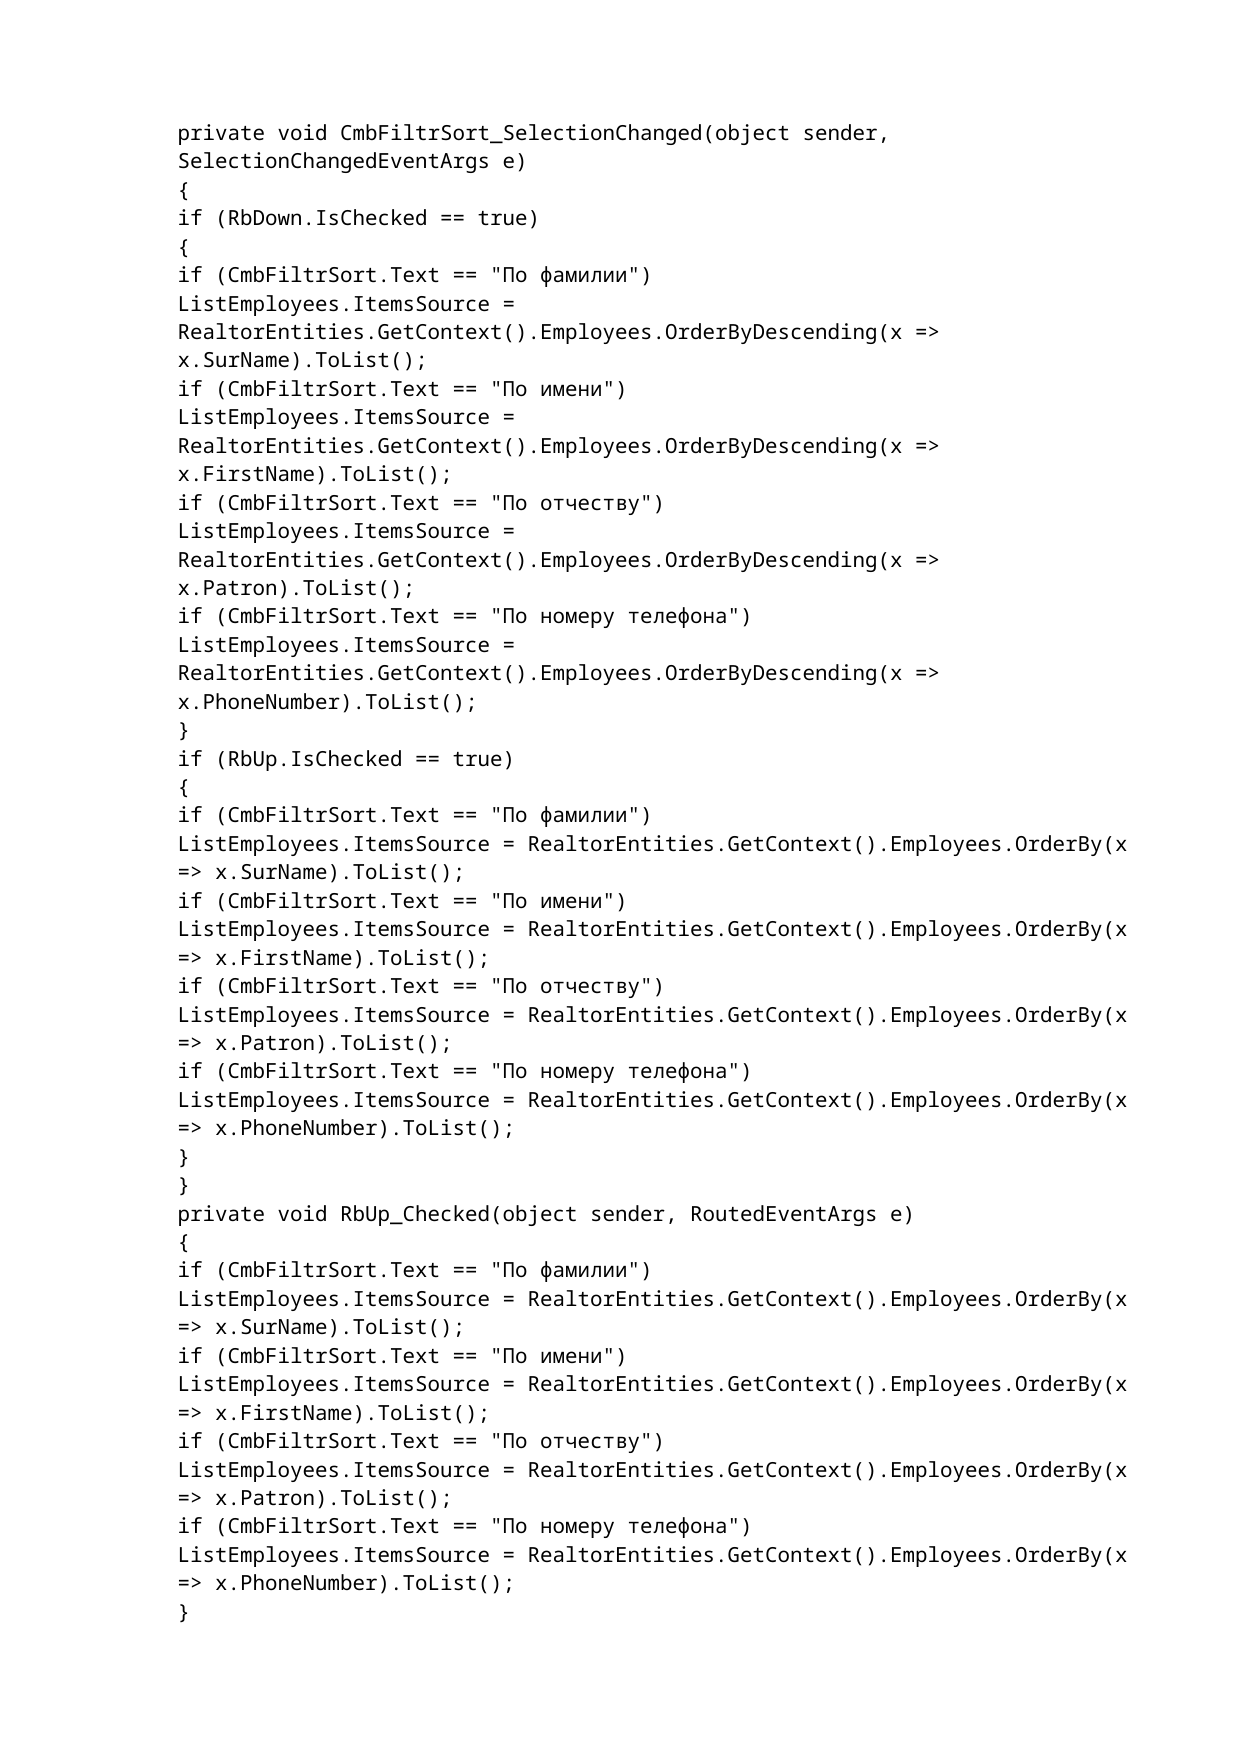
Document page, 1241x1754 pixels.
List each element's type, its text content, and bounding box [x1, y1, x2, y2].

text } [177, 1597, 1152, 1625]
text { [177, 232, 1152, 260]
text if (CmbFiltrSort.Text == "По фамилии") [177, 260, 1152, 289]
text if (CmbFiltrSort.Text == "По номеру телефона") [177, 602, 1152, 630]
text { [177, 772, 1152, 801]
text if (CmbFiltrSort.Text == "По отчеству") [177, 488, 1152, 516]
text ListEmployees.ItemsSource = RealtorEntities.GetContext().Employees.OrderBy(x => x.FirstName).ToList(); [177, 1369, 1152, 1426]
text ListEmployees.ItemsSource = RealtorEntities.GetContext().Employees.OrderByDescending(x => x.FirstName).ToList(); [177, 402, 1152, 488]
text ListEmployees.ItemsSource = RealtorEntities.GetContext().Employees.OrderBy(x => x.SurName).ToList(); [177, 1284, 1152, 1341]
text ListEmployees.ItemsSource = RealtorEntities.GetContext().Employees.OrderBy(x => x.FirstName).ToList(); [177, 914, 1152, 971]
text ListEmployees.ItemsSource = RealtorEntities.GetContext().Employees.OrderBy(x => x.SurName).ToList(); [177, 829, 1152, 886]
text if (CmbFiltrSort.Text == "По имени") [177, 1341, 1152, 1369]
text ListEmployees.ItemsSource = RealtorEntities.GetContext().Employees.OrderByDescending(x => x.PhoneNumber).ToList(); [177, 630, 1152, 715]
text if (CmbFiltrSort.Text == "По фамилии") [177, 1256, 1152, 1284]
text if (CmbFiltrSort.Text == "По отчеству") [177, 1426, 1152, 1455]
text if (RbUp.IsChecked == true) [177, 744, 1152, 772]
text if (CmbFiltrSort.Text == "По номеру телефона") [177, 1512, 1152, 1540]
text } [177, 1170, 1152, 1199]
text if (CmbFiltrSort.Text == "По номеру телефона") [177, 1057, 1152, 1085]
text ListEmployees.ItemsSource = RealtorEntities.GetContext().Employees.OrderBy(x => x.Patron).ToList(); [177, 1455, 1152, 1512]
text private void CmbFiltrSort_SelectionChanged(object sender, SelectionChangedEventArgs e) [177, 118, 1152, 175]
text if (CmbFiltrSort.Text == "По имени") [177, 886, 1152, 914]
text { [177, 175, 1152, 203]
text } [177, 1142, 1152, 1170]
text { [177, 1227, 1152, 1256]
text private void RbUp_Checked(object sender, RoutedEventArgs e) [177, 1199, 1152, 1227]
text ListEmployees.ItemsSource = RealtorEntities.GetContext().Employees.OrderBy(x => x.Patron).ToList(); [177, 1000, 1152, 1057]
text ListEmployees.ItemsSource = RealtorEntities.GetContext().Employees.OrderBy(x => x.PhoneNumber).ToList(); [177, 1540, 1152, 1597]
text ListEmployees.ItemsSource = RealtorEntities.GetContext().Employees.OrderByDescending(x => x.SurName).ToList(); [177, 289, 1152, 374]
text if (RbDown.IsChecked == true) [177, 203, 1152, 232]
text if (CmbFiltrSort.Text == "По имени") [177, 374, 1152, 402]
text if (CmbFiltrSort.Text == "По фамилии") [177, 801, 1152, 829]
text if (CmbFiltrSort.Text == "По отчеству") [177, 971, 1152, 1000]
text } [177, 715, 1152, 744]
text ListEmployees.ItemsSource = RealtorEntities.GetContext().Employees.OrderBy(x => x.PhoneNumber).ToList(); [177, 1085, 1152, 1142]
text ListEmployees.ItemsSource = RealtorEntities.GetContext().Employees.OrderByDescending(x => x.Patron).ToList(); [177, 516, 1152, 602]
